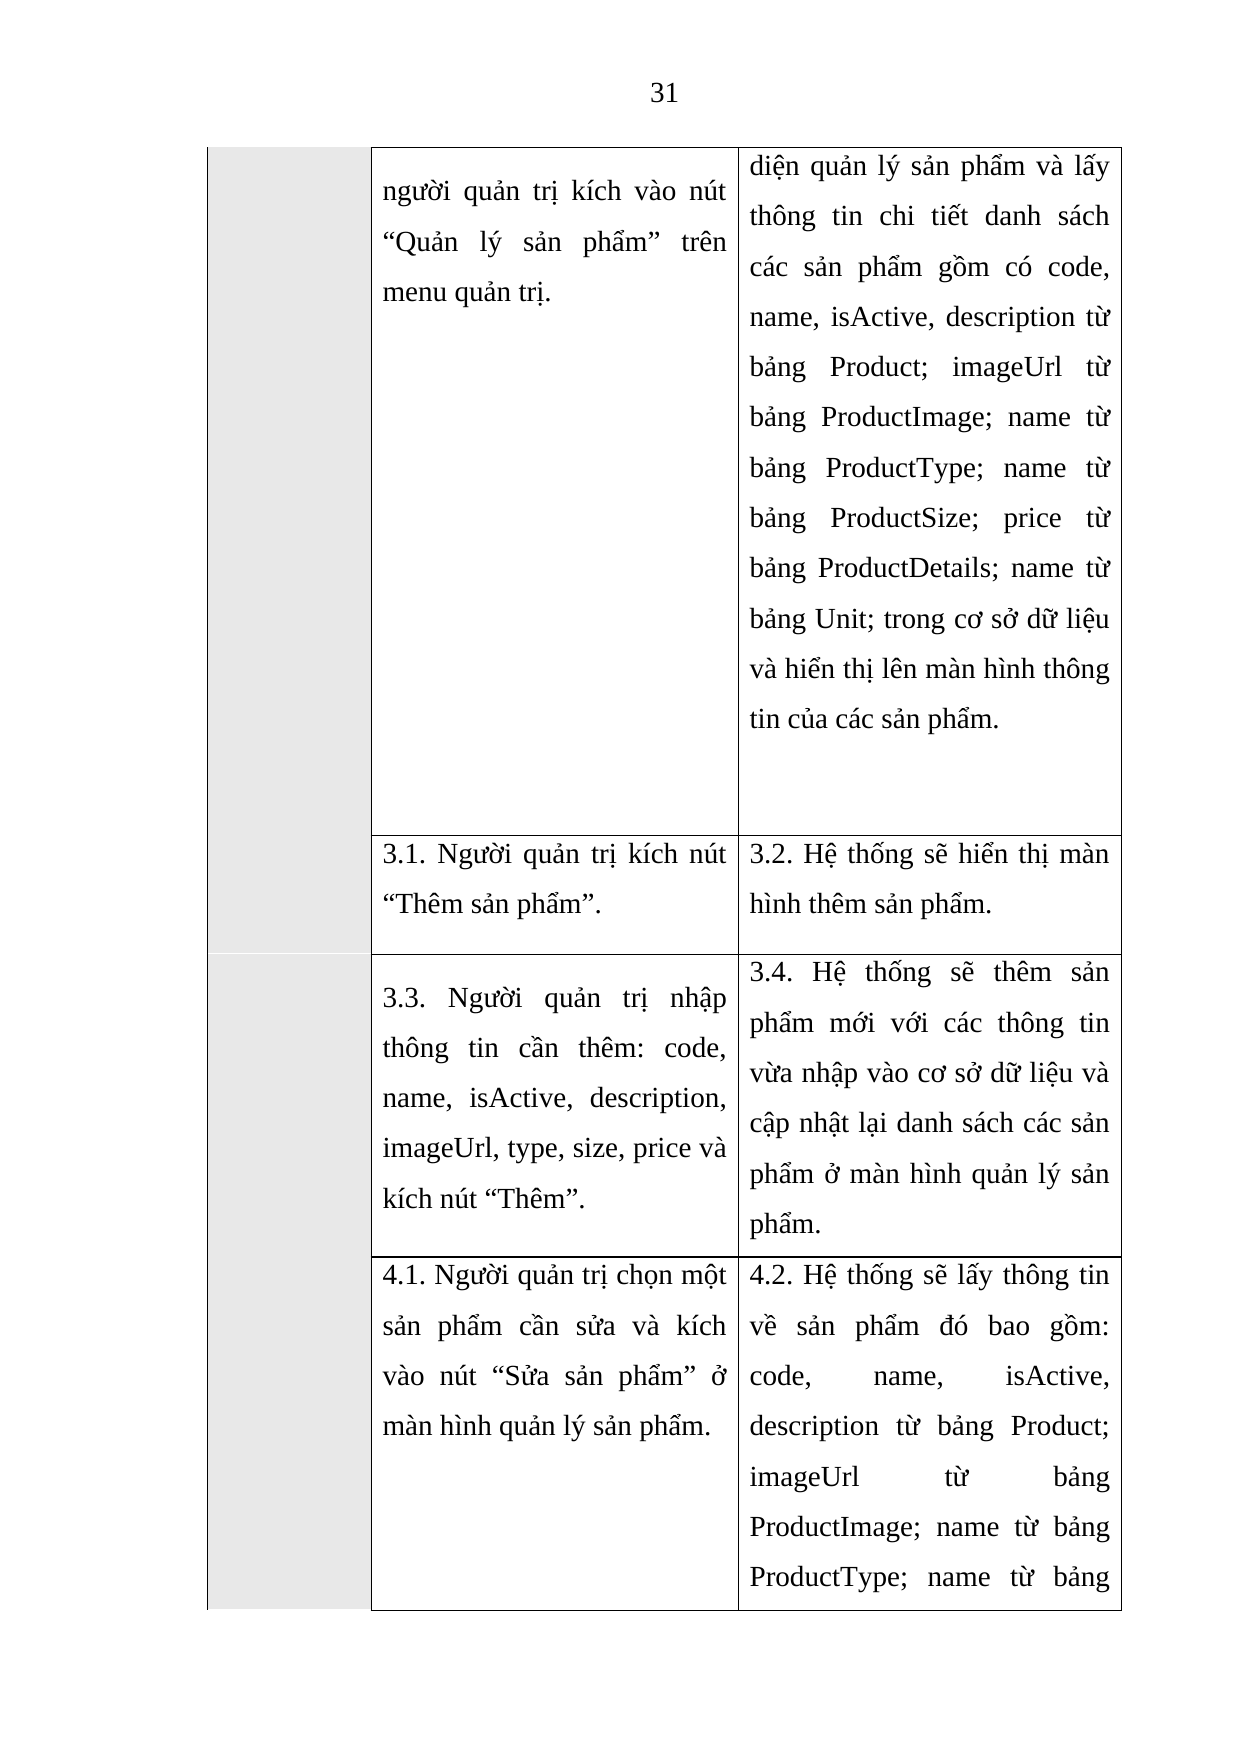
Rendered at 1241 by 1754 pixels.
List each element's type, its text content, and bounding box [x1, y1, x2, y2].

table_cell 3.1. Người quản trị kích nút “Thêm sản phẩm”. [372, 836, 738, 953]
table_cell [739, 148, 1121, 835]
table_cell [372, 1258, 738, 1609]
table_cell 3.3. Người quản trị nhập thông tin cần thêm: code, name, isActive, description, imageUrl, type, size, price và kích nút “Thêm”. [372, 955, 738, 1256]
table_cell [208, 1256, 371, 1609]
table_cell [208, 954, 371, 1256]
table_cell 3.4. Hệ thống sẽ thêm sản phẩm mới với các thông tin vừa nhập vào cơ sở dữ liệu và cập nhật lại danh sách các sản phẩm ở màn hình quản lý sản phẩm. [739, 955, 1121, 1256]
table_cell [372, 148, 738, 835]
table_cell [739, 1258, 1121, 1609]
table_cell 3.2. Hệ thống sẽ hiển thị màn hình thêm sản phẩm. [739, 836, 1121, 953]
